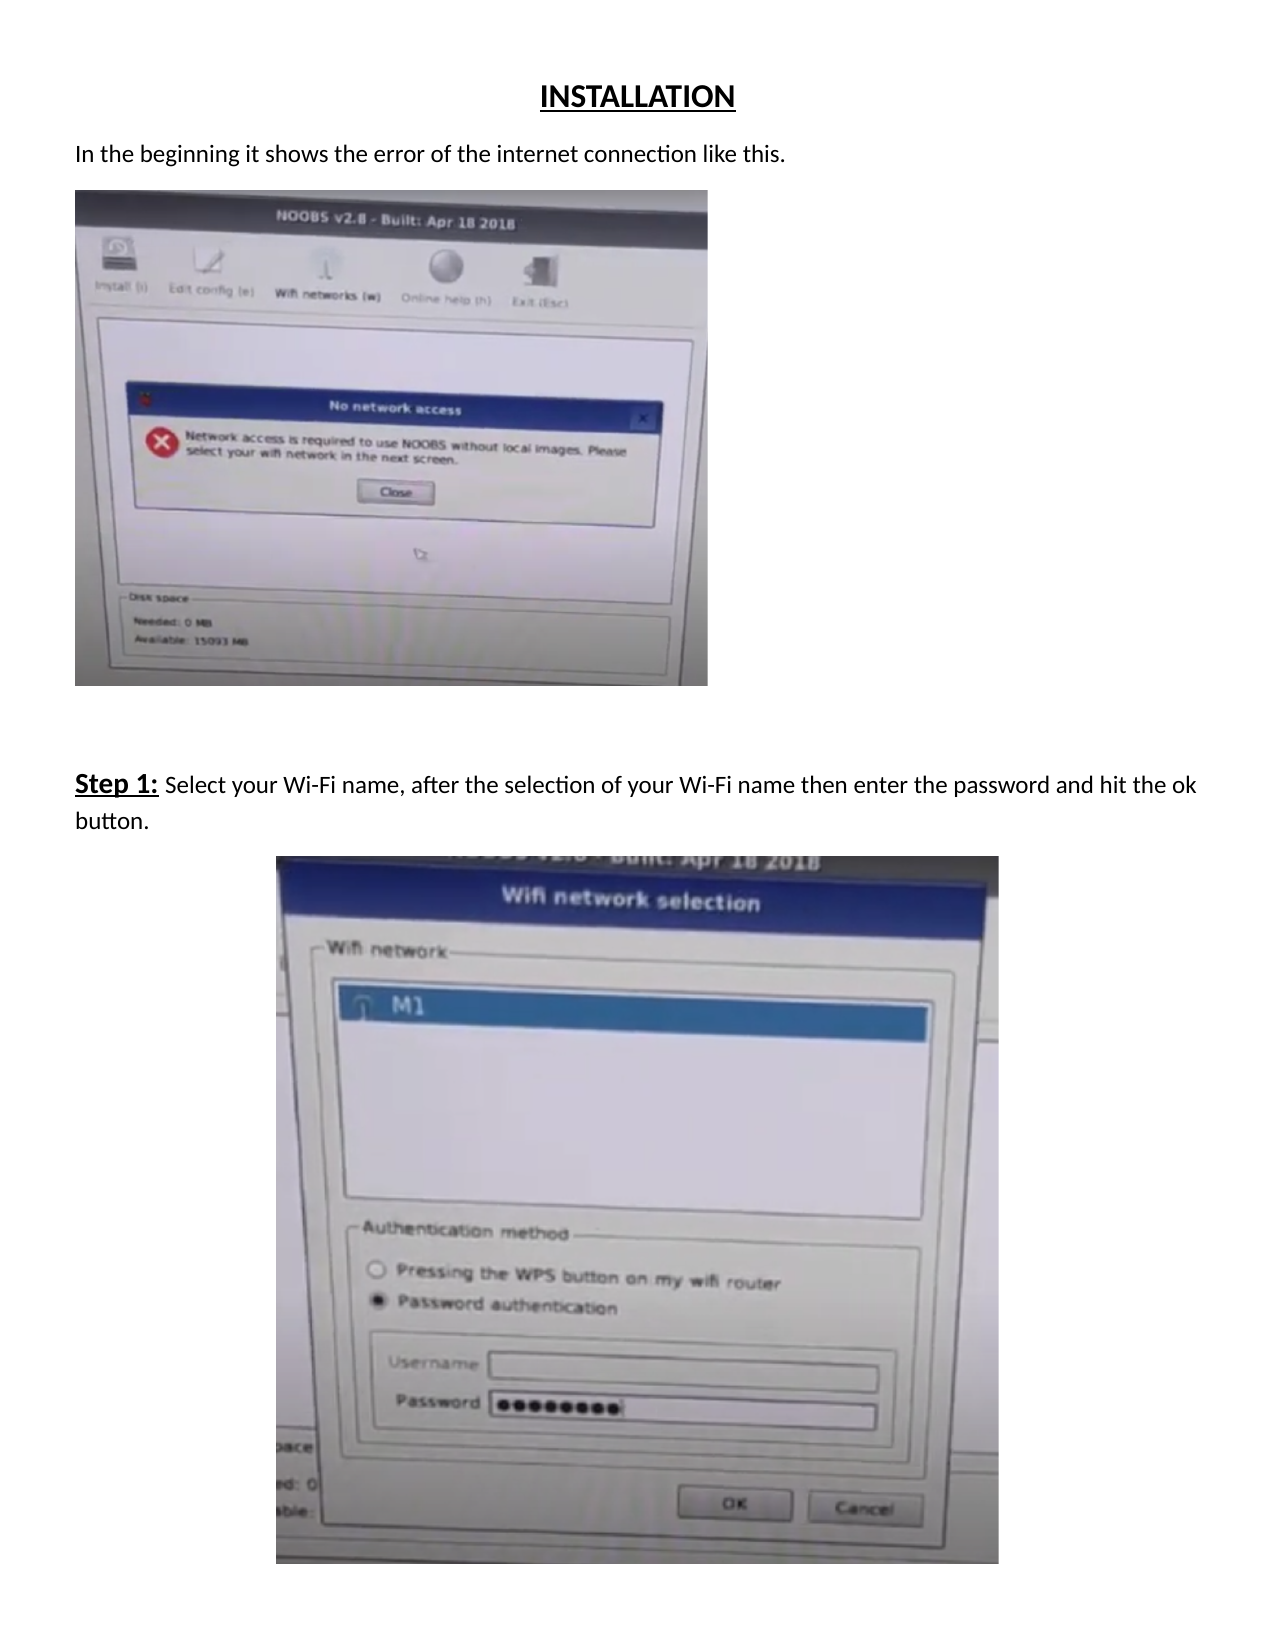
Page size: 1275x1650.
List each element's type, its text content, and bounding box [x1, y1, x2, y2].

picture [75, 190, 708, 686]
text In the beginning it shows the error of the internet connection like this. [75, 138, 1200, 169]
picture [276, 856, 999, 1564]
text INSTALLATION [75, 75, 1200, 116]
text Step 1: Select your Wi-Fi name, after the selection of your Wi-Fi name then enter the password and hit the ok button. [75, 765, 1200, 835]
